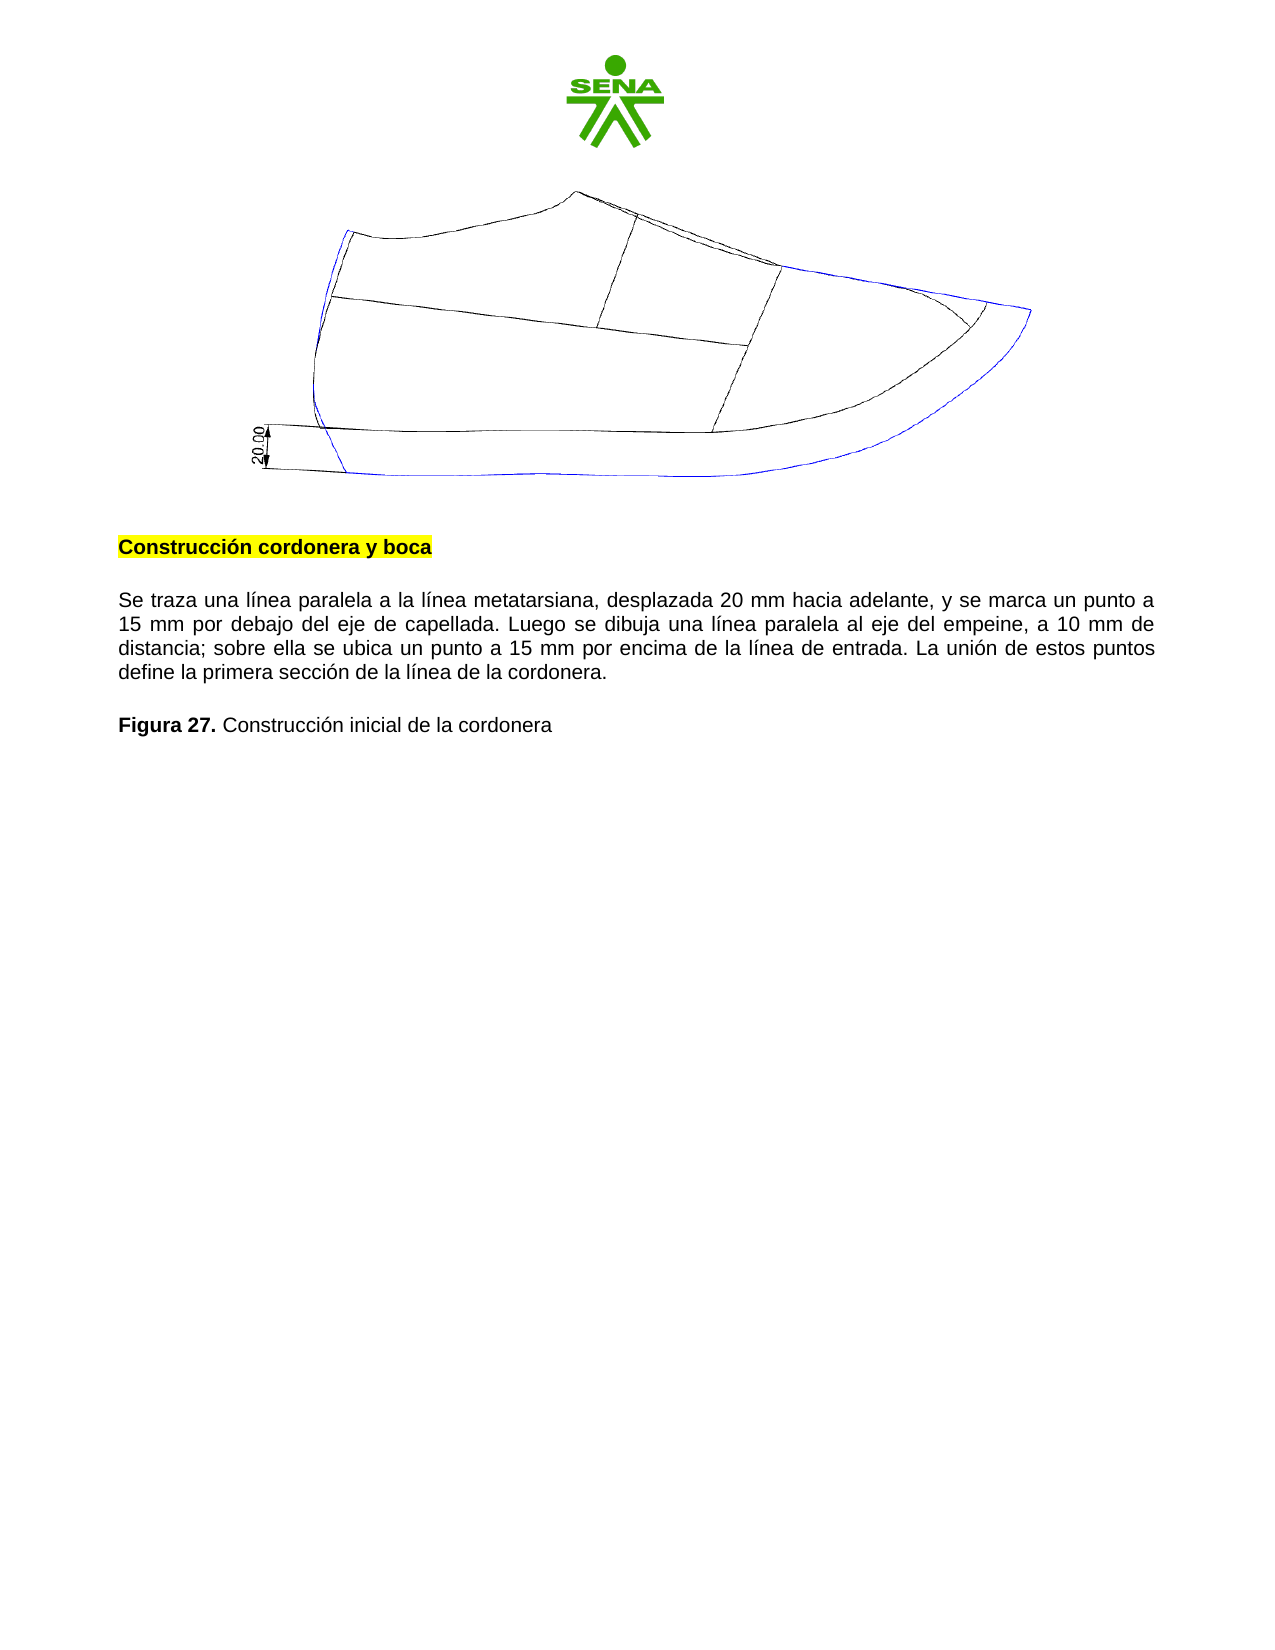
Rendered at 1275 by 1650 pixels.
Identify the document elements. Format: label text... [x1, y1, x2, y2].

text Se traza una línea paralela a la línea metatarsiana, desplazada 20 mm hacia adelante, y se marca un punto a 15 mm por debajo del eje de capellada. Luego se dibuja una línea paralela al eje del empeine, a 10 mm de distancia; sobre ella se ubica un punto a 15 mm por encima de la línea de entrada. La unión de estos puntos define la primera sección de la línea de la cordonera. [118, 588, 1157, 683]
text Construcción cordonera y boca [118, 534, 1157, 558]
text Figura 27. Construcción inicial de la cordonera [118, 713, 1157, 737]
picture [233, 177, 1042, 506]
picture [566, 55, 664, 148]
